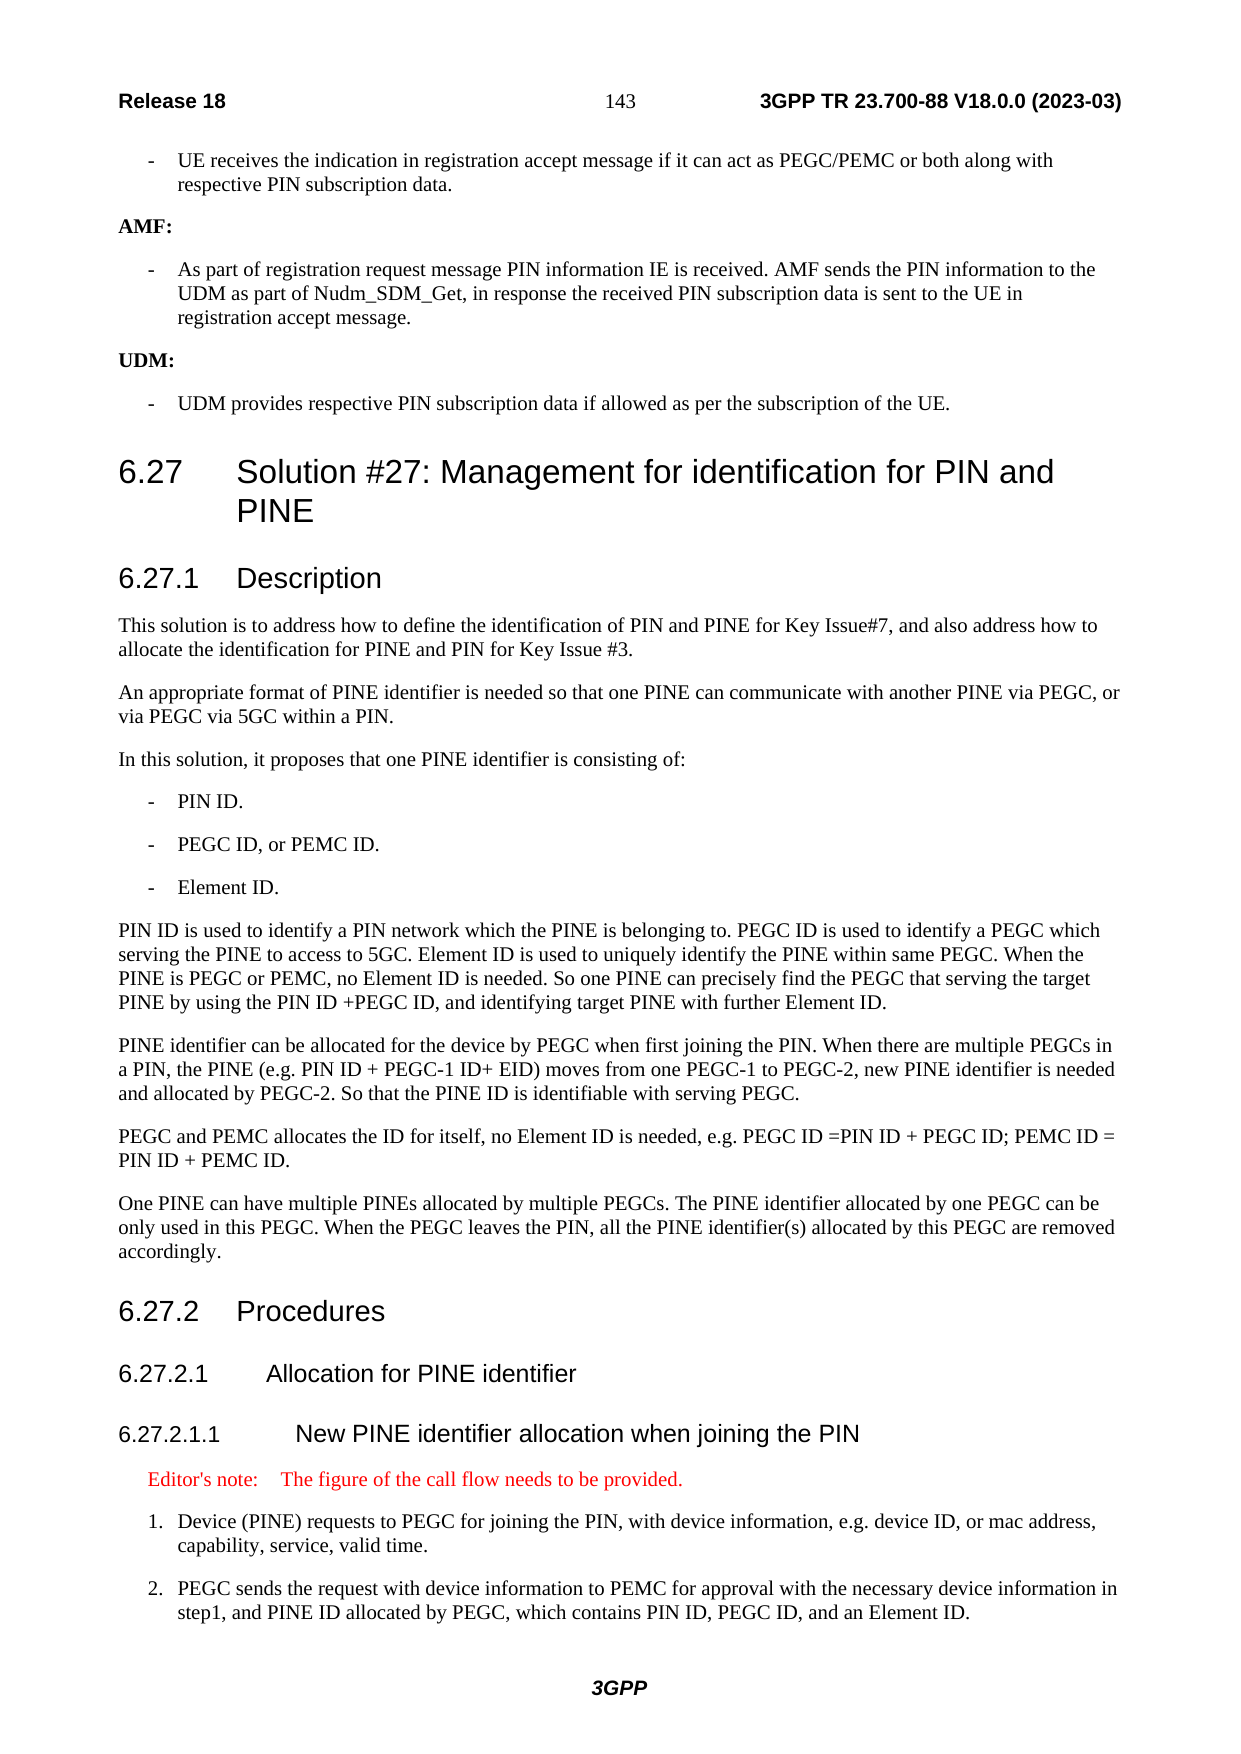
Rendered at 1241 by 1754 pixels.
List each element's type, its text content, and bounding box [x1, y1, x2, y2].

text Editor's note: The figure of the call flow needs to be provided. [147, 1466, 1122, 1491]
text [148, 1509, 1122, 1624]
subtitle 6.27.2 Procedures [118, 1294, 1122, 1328]
text - UDM provides respective PIN subscription data if allowed as per the subscription of the UE. [148, 391, 1122, 415]
subtitle 6.27 Solution #27: Management for identification for PIN and PINE [118, 452, 1122, 529]
text One PINE can have multiple PINEs allocated by multiple PEGCs. The PINE identifier allocated by one PEGC can be only used in this PEGC. When the PEGC leaves the PIN, all the PINE identifier(s) allocated by this PEGC are removed accordingly. [118, 1191, 1122, 1263]
text This solution is to address how to define the identification of PIN and PINE for Key Issue#7, and also address how to allocate the identification for PINE and PIN for Key Issue #3. [118, 613, 1122, 661]
text AMF: [118, 214, 1122, 238]
text UDM: [118, 348, 1122, 372]
text - As part of registration request message PIN information IE is received. AMF sends the PIN information to the UDM as part of Nudm_SDM_Get, in response the received PIN subscription data is sent to the UE in registration accept message. [148, 257, 1122, 329]
text An appropriate format of PINE identifier is needed so that one PINE can communicate with another PINE via PEGC, or via PEGC via 5GC within a PIN. [118, 680, 1122, 728]
subtitle 6.27.2.1 Allocation for PINE identifier [118, 1359, 1122, 1388]
text PIN ID is used to identify a PIN network which the PINE is belonging to. PEGC ID is used to identify a PEGC which serving the PINE to access to 5GC. Element ID is used to uniquely identify the PINE within same PEGC. When the PINE is PEGC or PEMC, no Element ID is needed. So one PINE can precisely find the PEGC that serving the target PINE by using the PIN ID +PEGC ID, and identifying target PINE with further Element ID. [118, 918, 1122, 1014]
text PINE identifier can be allocated for the device by PEGC when first joining the PIN. When there are multiple PEGCs in a PIN, the PINE (e.g. PIN ID + PEGC-1 ID+ EID) moves from one PEGC-1 to PEGC-2, new PINE identifier is needed and allocated by PEGC-2. So that the PINE ID is identifiable with serving PEGC. [118, 1033, 1122, 1105]
text - Element ID. [148, 875, 1122, 899]
text In this solution, it proposes that one PINE identifier is consisting of: [118, 747, 1122, 771]
subtitle 6.27.2.1.1 New PINE identifier allocation when joining the PIN [118, 1419, 1122, 1448]
subtitle 6.27.1 Description [118, 561, 1122, 594]
text - PEGC ID, or PEMC ID. [148, 832, 1122, 856]
text - UE receives the indication in registration accept message if it can act as PEGC/PEMC or both along with respective PIN subscription data. [148, 147, 1122, 196]
text PEGC and PEMC allocates the ID for itself, no Element ID is needed, e.g. PEGC ID =PIN ID + PEGC ID; PEMC ID = PIN ID + PEMC ID. [118, 1124, 1122, 1172]
text - PIN ID. [148, 789, 1122, 813]
